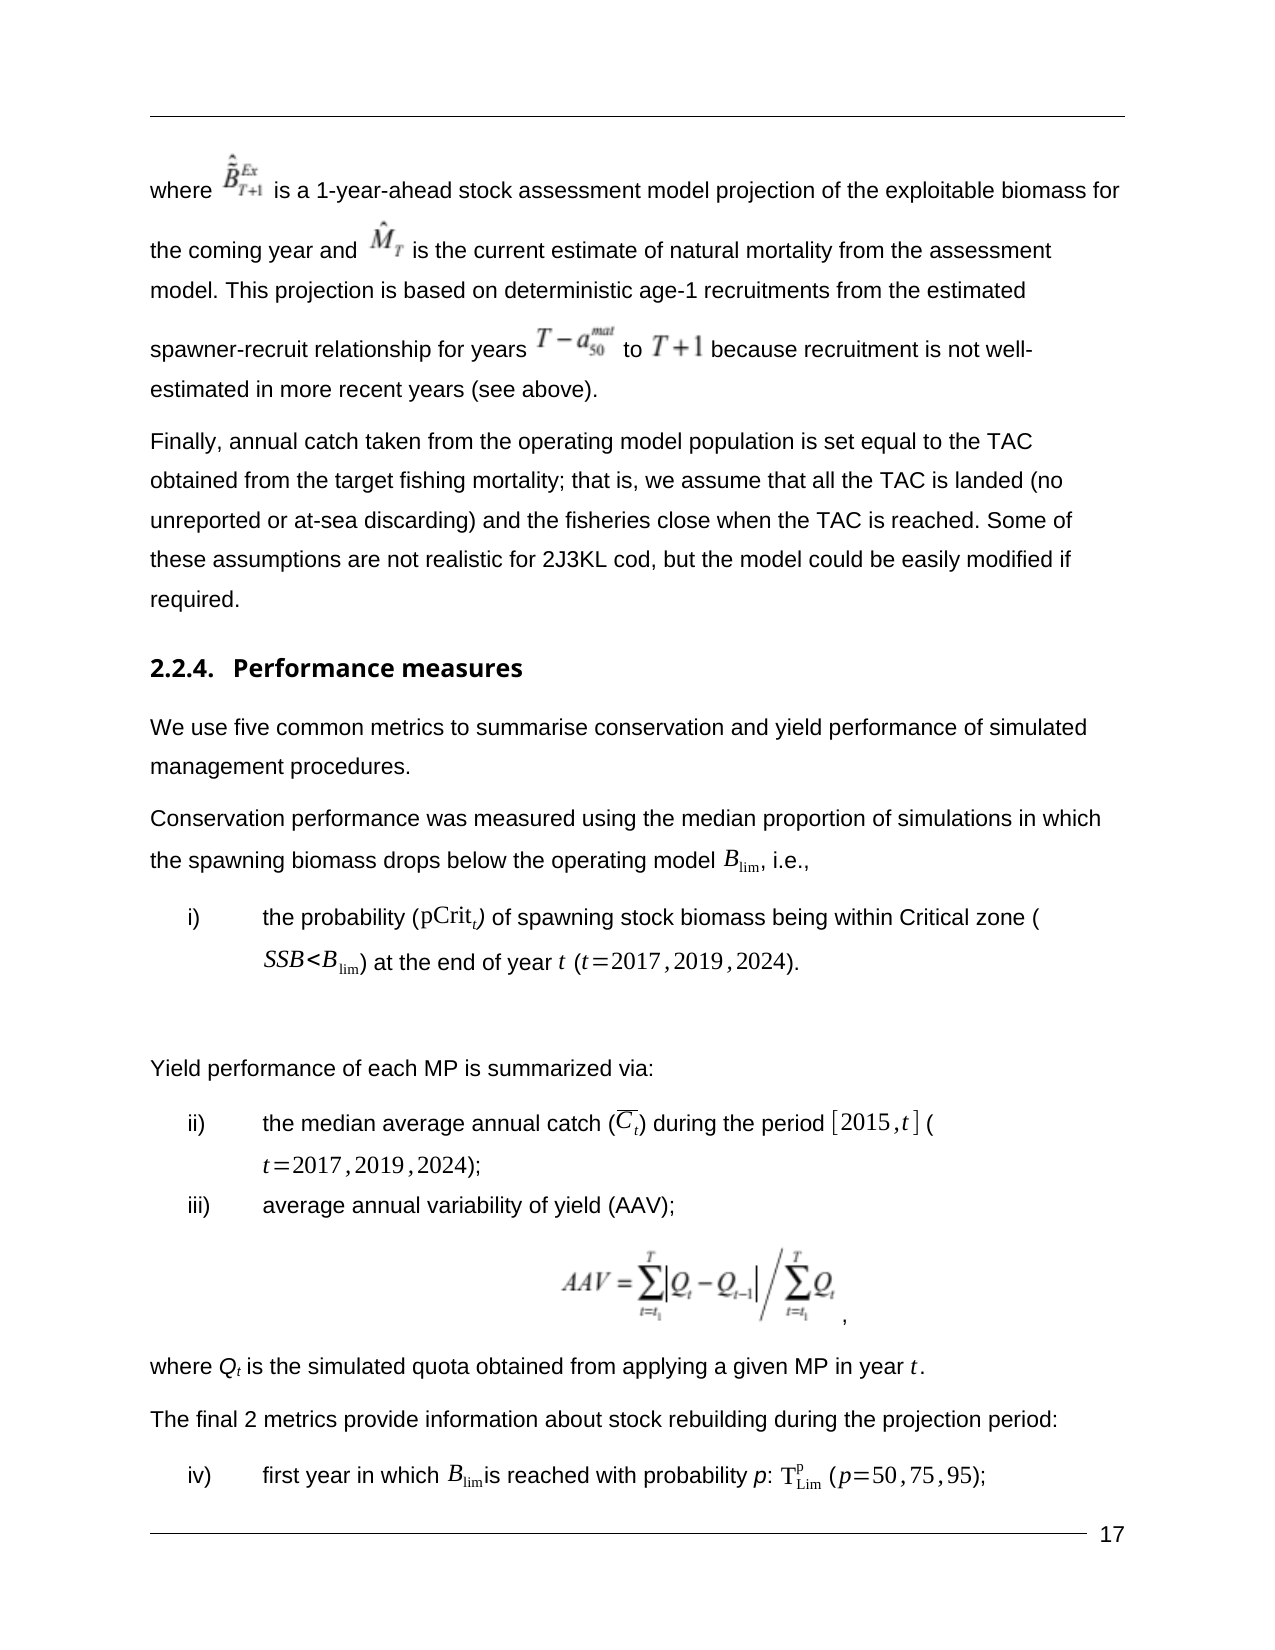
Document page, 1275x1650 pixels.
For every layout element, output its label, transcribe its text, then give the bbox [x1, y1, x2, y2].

text Finally, annual catch taken from the operating model population is set equal to the TAC obtained from the target fishing mortality; that is, we assume that all the TAC is landed (no unreported or at-sea discarding) and the fisheries close when the TAC is reached. Some of these assumptions are not realistic for 2J3KL cod, but the model could be easily modified if required. [150, 428, 1125, 612]
text The final 2 metrics provide information about stock rebuilding during the projection period: [150, 1406, 1125, 1432]
list the probability () of spawning stock biomass being within Critical zone () at the end of year (). [187, 902, 1125, 977]
text We use five common metrics to summarise conservation and yield performance of simulated management procedures. [150, 714, 1125, 779]
text , [187, 1244, 1125, 1327]
subtitle Performance measures [150, 650, 1125, 684]
text Yield performance of each MP is summarized via: [150, 1055, 1125, 1081]
list average annual variability of yield (AAV); [187, 1192, 1125, 1219]
list the median average annual catch () during the period (); [187, 1107, 1125, 1179]
list first year in which is reached with probability p: (); [187, 1458, 1125, 1493]
text where Qt is the simulated quota obtained from applying a given MP in year . [150, 1353, 1125, 1380]
text where is a 1-year-ahead stock assessment model projection of the exploitable biomass for the coming year and is the current estimate of natural mortality from the assessment model. This projection is based on deterministic age-1 recruitments from the estimated spawner-recruit relationship for years to because recruitment is not well-estimated in more recent years (see above). [150, 150, 1125, 402]
text Conservation performance was measured using the median proportion of simulations in which the spawning biomass drops below the operating model , i.e., [150, 805, 1125, 876]
